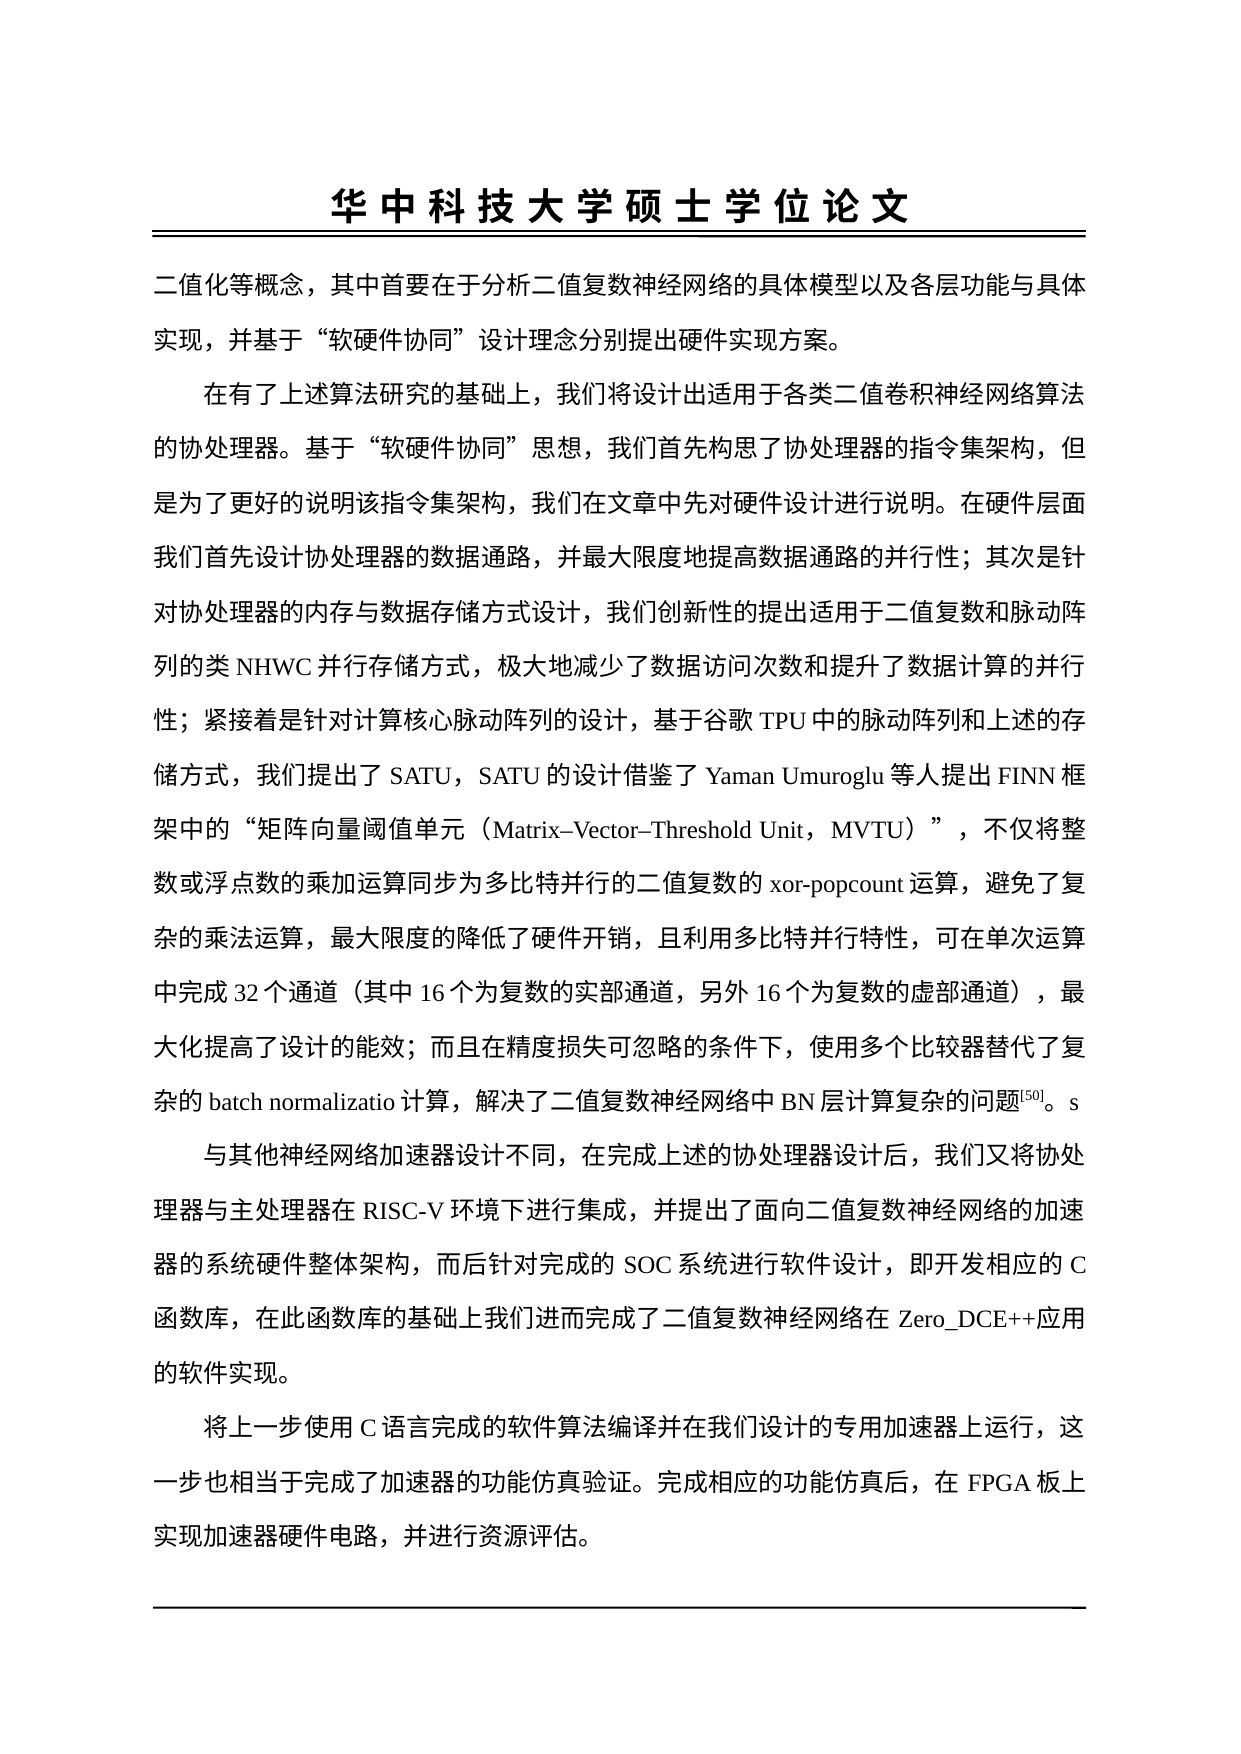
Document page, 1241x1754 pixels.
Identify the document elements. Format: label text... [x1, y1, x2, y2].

text 将上一步使用C语言完成的软件算法编译并在我们设计的专用加速器上运行，这一步也相当于完成了加速器的功能仿真验证。完成相应的功能仿真后，在FPGA板上实现加速器硬件电路，并进行资源评估。 [153, 1408, 1087, 1553]
text 与其他神经网络加速器设计不同，在完成上述的协处理器设计后，我们又将协处理器与主处理器在RISC-V环境下进行集成，并提出了面向二值复数神经网络的加速器的系统硬件整体架构，而后针对完成的SOC系统进行软件设计，即开发相应的C函数库，在此函数库的基础上我们进而完成了二值复数神经网络在Zero_DCE++应用的软件实现。 [153, 1136, 1087, 1389]
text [153, 266, 1087, 356]
text 在有了上述算法研究的基础上，我们将设计出适用于各类二值卷积神经网络算法的协处理器。基于“软硬件协同”思想，我们首先构思了协处理器的指令集架构，但是为了更好的说明该指令集架构，我们在文章中先对硬件设计进行说明。在硬件层面我们首先设计协处理器的数据通路，并最大限度地提高数据通路的并行性；其次是针对协处理器的内存与数据存储方式设计，我们创新性的提出适用于二值复数和脉动阵列的类NHWC并行存储方式，极大地减少了数据访问次数和提升了数据计算的并行性；紧接着是针对计算核心脉动阵列的设计，基于谷歌TPU中的脉动阵列和上述的存储方式，我们提出了SATU，SATU的设计借鉴了Yaman Umuroglu等人提出FINN框架中的“矩阵向量阈值单元（Matrix–Vector–Threshold Unit，MVTU）”，不仅将整数或浮点数的乘加运算同步为多比特并行的二值复数的xor-popcount运算，避免了复杂的乘法运算，最大限度的降低了硬件开销，且利用多比特并行特性，可在单次运算中完成32个通道（其中16个为复数的实部通道，另外16个为复数的虚部通道），最大化提高了设计的能效；而且在精度损失可忽略的条件下，使用多个比较器替代了复杂的batch normalizatio计算，解决了二值复数神经网络中BN层计算复杂的问题[50]。s [153, 374, 1087, 1118]
